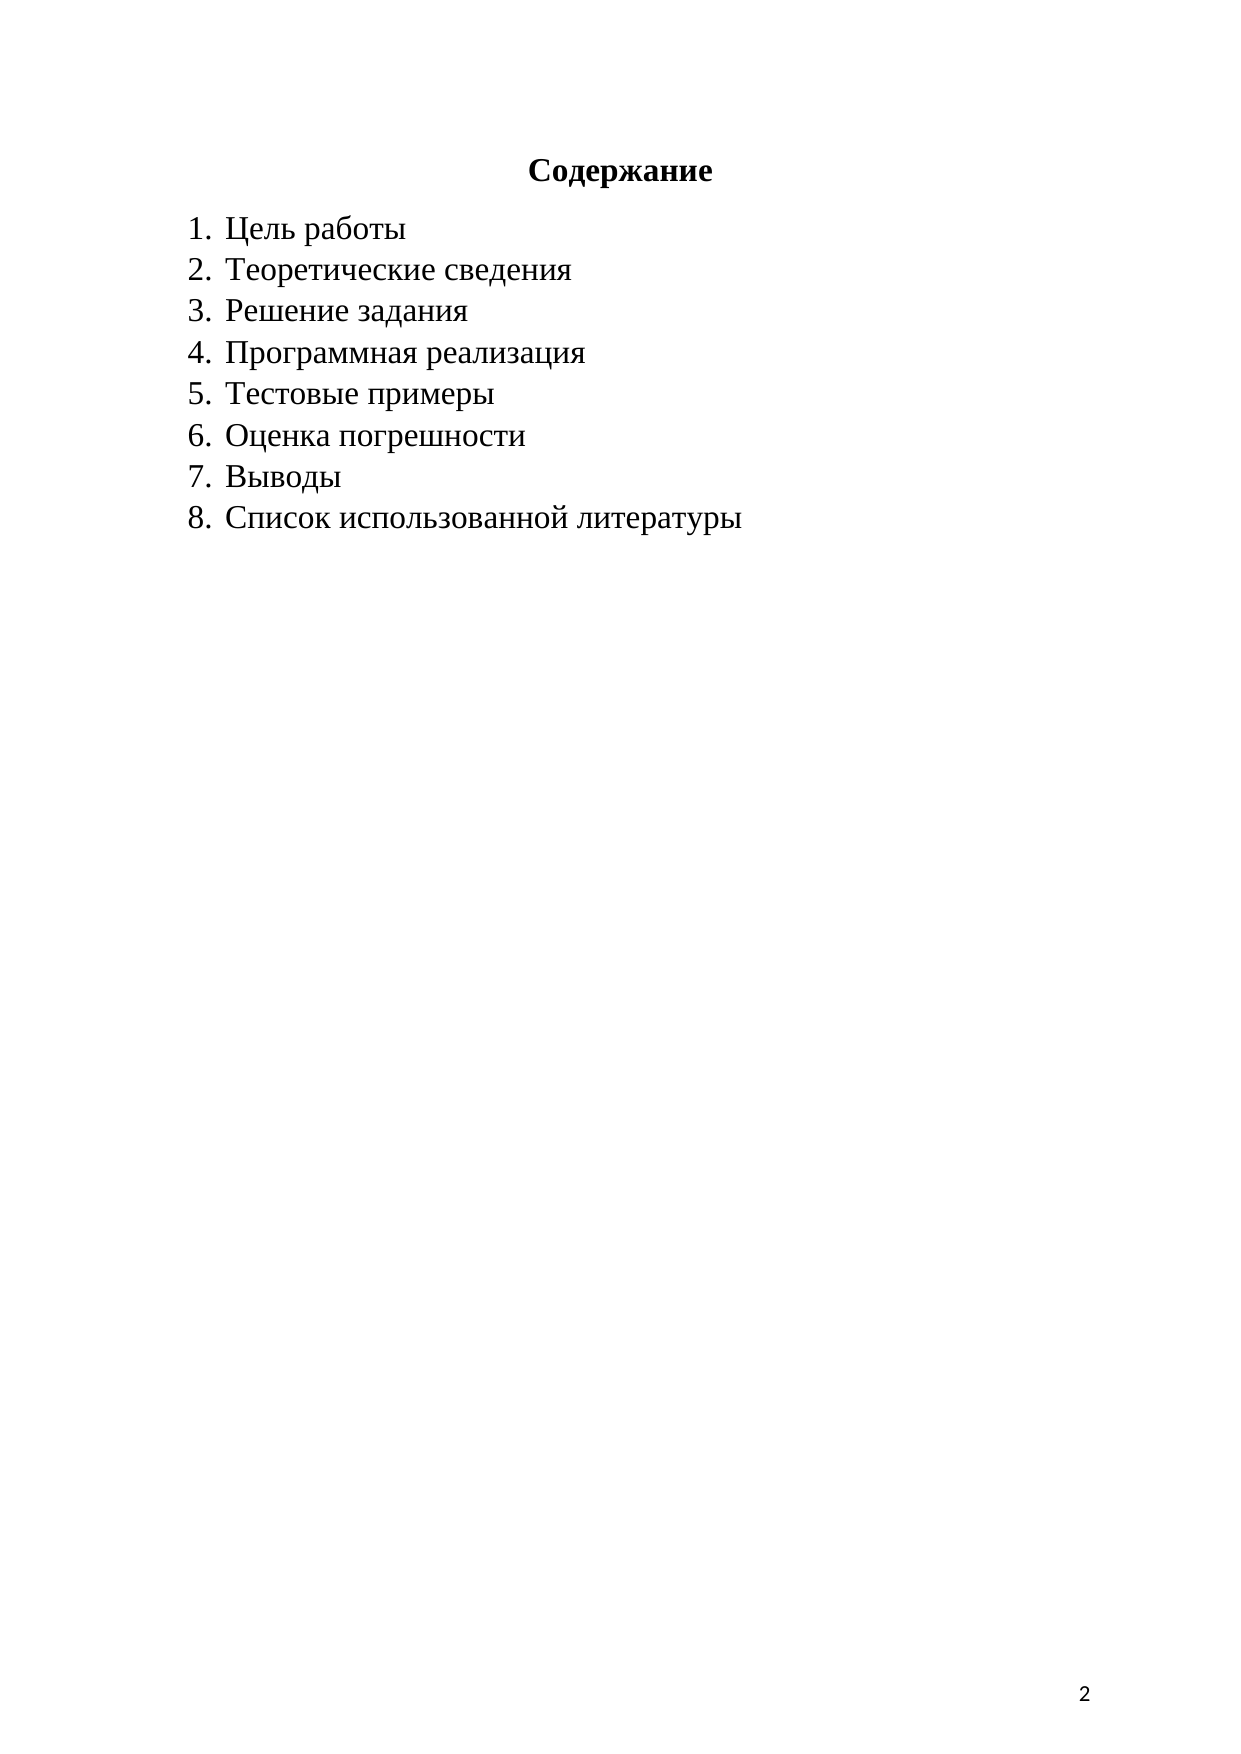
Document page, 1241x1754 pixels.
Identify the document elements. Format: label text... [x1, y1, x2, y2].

text Содержание [150, 150, 1090, 188]
list Тестовые примеры [187, 373, 1090, 412]
list Выводы [187, 456, 1090, 494]
list Оценка погрешности [187, 415, 1090, 453]
list Программная реализация [187, 332, 1090, 370]
list Список использованной литературы [187, 497, 1090, 536]
list Решение задания [187, 291, 1090, 329]
list Теоретические сведения [187, 249, 1090, 288]
list Цель работы [187, 208, 1090, 246]
